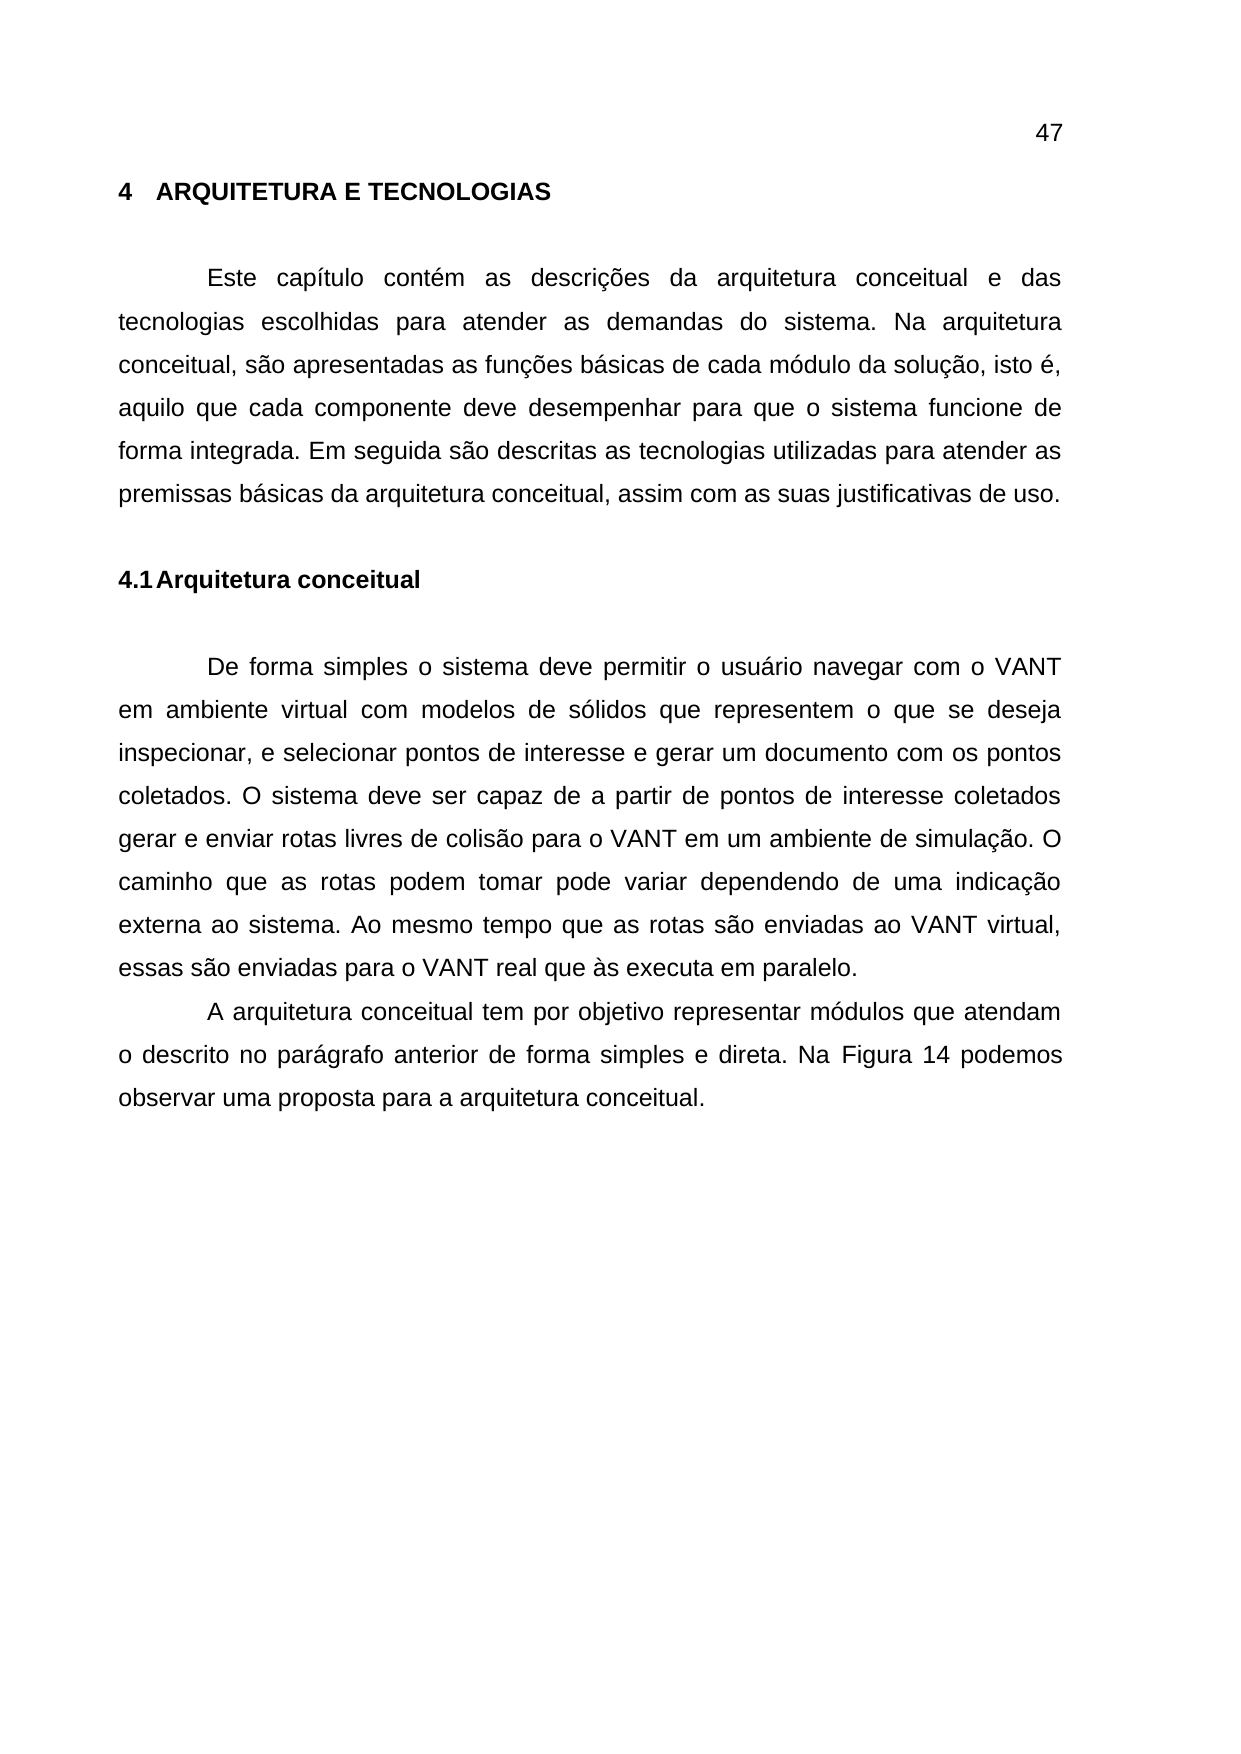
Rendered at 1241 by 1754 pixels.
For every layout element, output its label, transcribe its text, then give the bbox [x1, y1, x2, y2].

text A arquitetura conceitual tem por objetivo representar módulos que atendam o descrito no parágrafo anterior de forma simples e direta. Na Figura 14 podemos observar uma proposta para a arquitetura conceitual. [118, 997, 1063, 1112]
text Este capítulo contém as descrições da arquitetura conceitual e das tecnologias escolhidas para atender as demandas do sistema. Na arquitetura conceitual, são apresentadas as funções básicas de cada módulo da solução, isto é, aquilo que cada componente deve desempenhar para que o sistema funcione de forma integrada. Em seguida são descritas as tecnologias utilizadas para atender as premissas básicas da arquitetura conceitual, assim com as suas justificativas de uso. [118, 263, 1063, 508]
text De forma simples o sistema deve permitir o usuário navegar com o VANT em ambiente virtual com modelos de sólidos que representem o que se deseja inspecionar, e selecionar pontos de interesse e gerar um documento com os pontos coletados. O sistema deve ser capaz de a partir de pontos de interesse coletados gerar e enviar rotas livres de colisão para o VANT em um ambiente de simulação. O caminho que as rotas podem tomar pode variar dependendo de uma indicação externa ao sistema. Ao mesmo tempo que as rotas são enviadas ao VANT virtual, essas são enviadas para o VANT real que às executa em paralelo. [118, 652, 1063, 982]
subtitle Arquitetura e Tecnologias [118, 177, 1063, 206]
subtitle Arquitetura conceitual [118, 565, 1063, 594]
